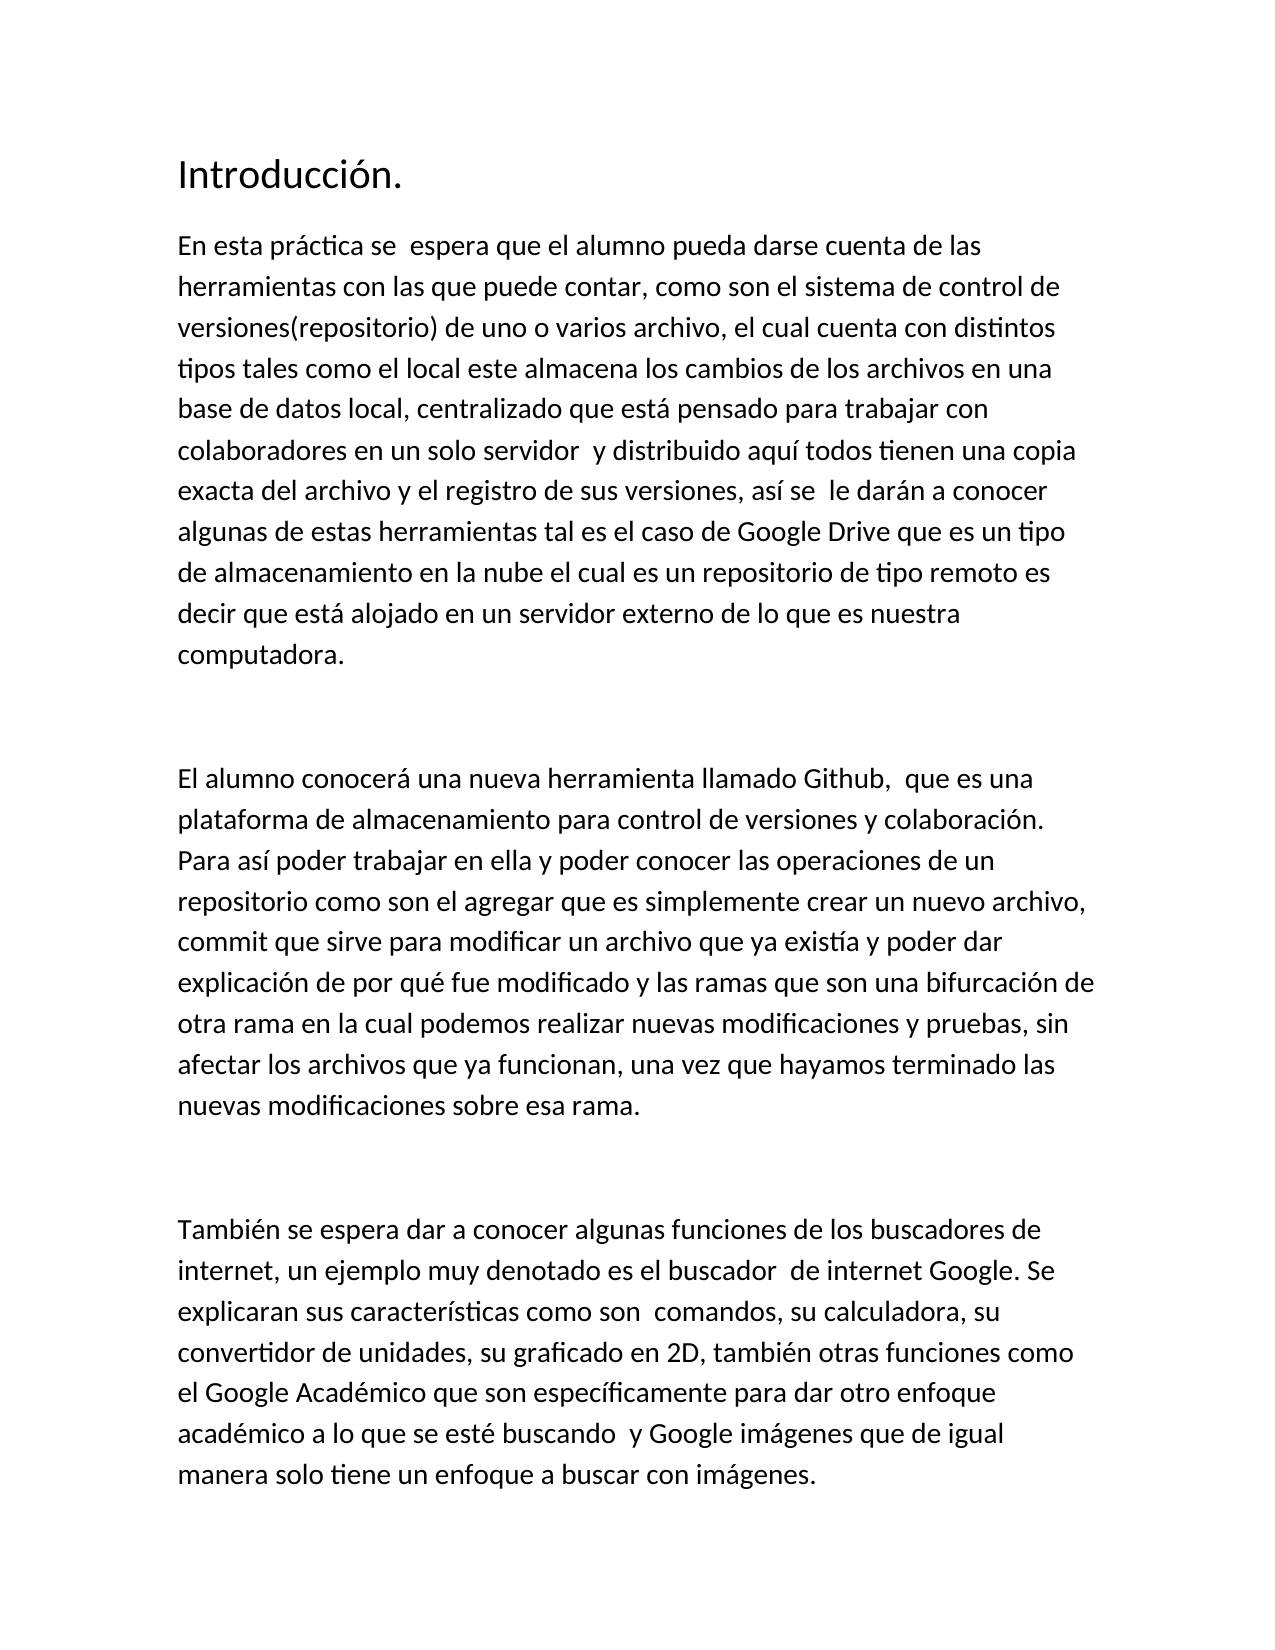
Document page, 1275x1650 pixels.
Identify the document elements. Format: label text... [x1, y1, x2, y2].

text Introducción. [177, 148, 1098, 198]
text El alumno conocerá una nueva herramienta llamado Github, que es una plataforma de almacenamiento para control de versiones y colaboración. Para así poder trabajar en ella y poder conocer las operaciones de un repositorio como son el agregar que es simplemente crear un nuevo archivo, commit que sirve para modificar un archivo que ya existía y poder dar explicación de por qué fue modificado y las ramas que son una bifurcación de otra rama en la cual podemos realizar nuevas modificaciones y pruebas, sin afectar los archivos que ya funcionan, una vez que hayamos terminado las nuevas modificaciones sobre esa rama. [177, 760, 1098, 1123]
text También se espera dar a conocer algunas funciones de los buscadores de internet, un ejemplo muy denotado es el buscador de internet Google. Se explicaran sus características como son comandos, su calculadora, su convertidor de unidades, su graficado en 2D, también otras funciones como el Google Académico que son específicamente para dar otro enfoque académico a lo que se esté buscando y Google imágenes que de igual manera solo tiene un enfoque a buscar con imágenes. [177, 1211, 1098, 1492]
text En esta práctica se espera que el alumno pueda darse cuenta de las herramientas con las que puede contar, como son el sistema de control de versiones(repositorio) de uno o varios archivo, el cual cuenta con distintos tipos tales como el local este almacena los cambios de los archivos en una base de datos local, centralizado que está pensado para trabajar con colaboradores en un solo servidor y distribuido aquí todos tienen una copia exacta del archivo y el registro de sus versiones, así se le darán a conocer algunas de estas herramientas tal es el caso de Google Drive que es un tipo de almacenamiento en la nube el cual es un repositorio de tipo remoto es decir que está alojado en un servidor externo de lo que es nuestra computadora. [177, 227, 1098, 672]
